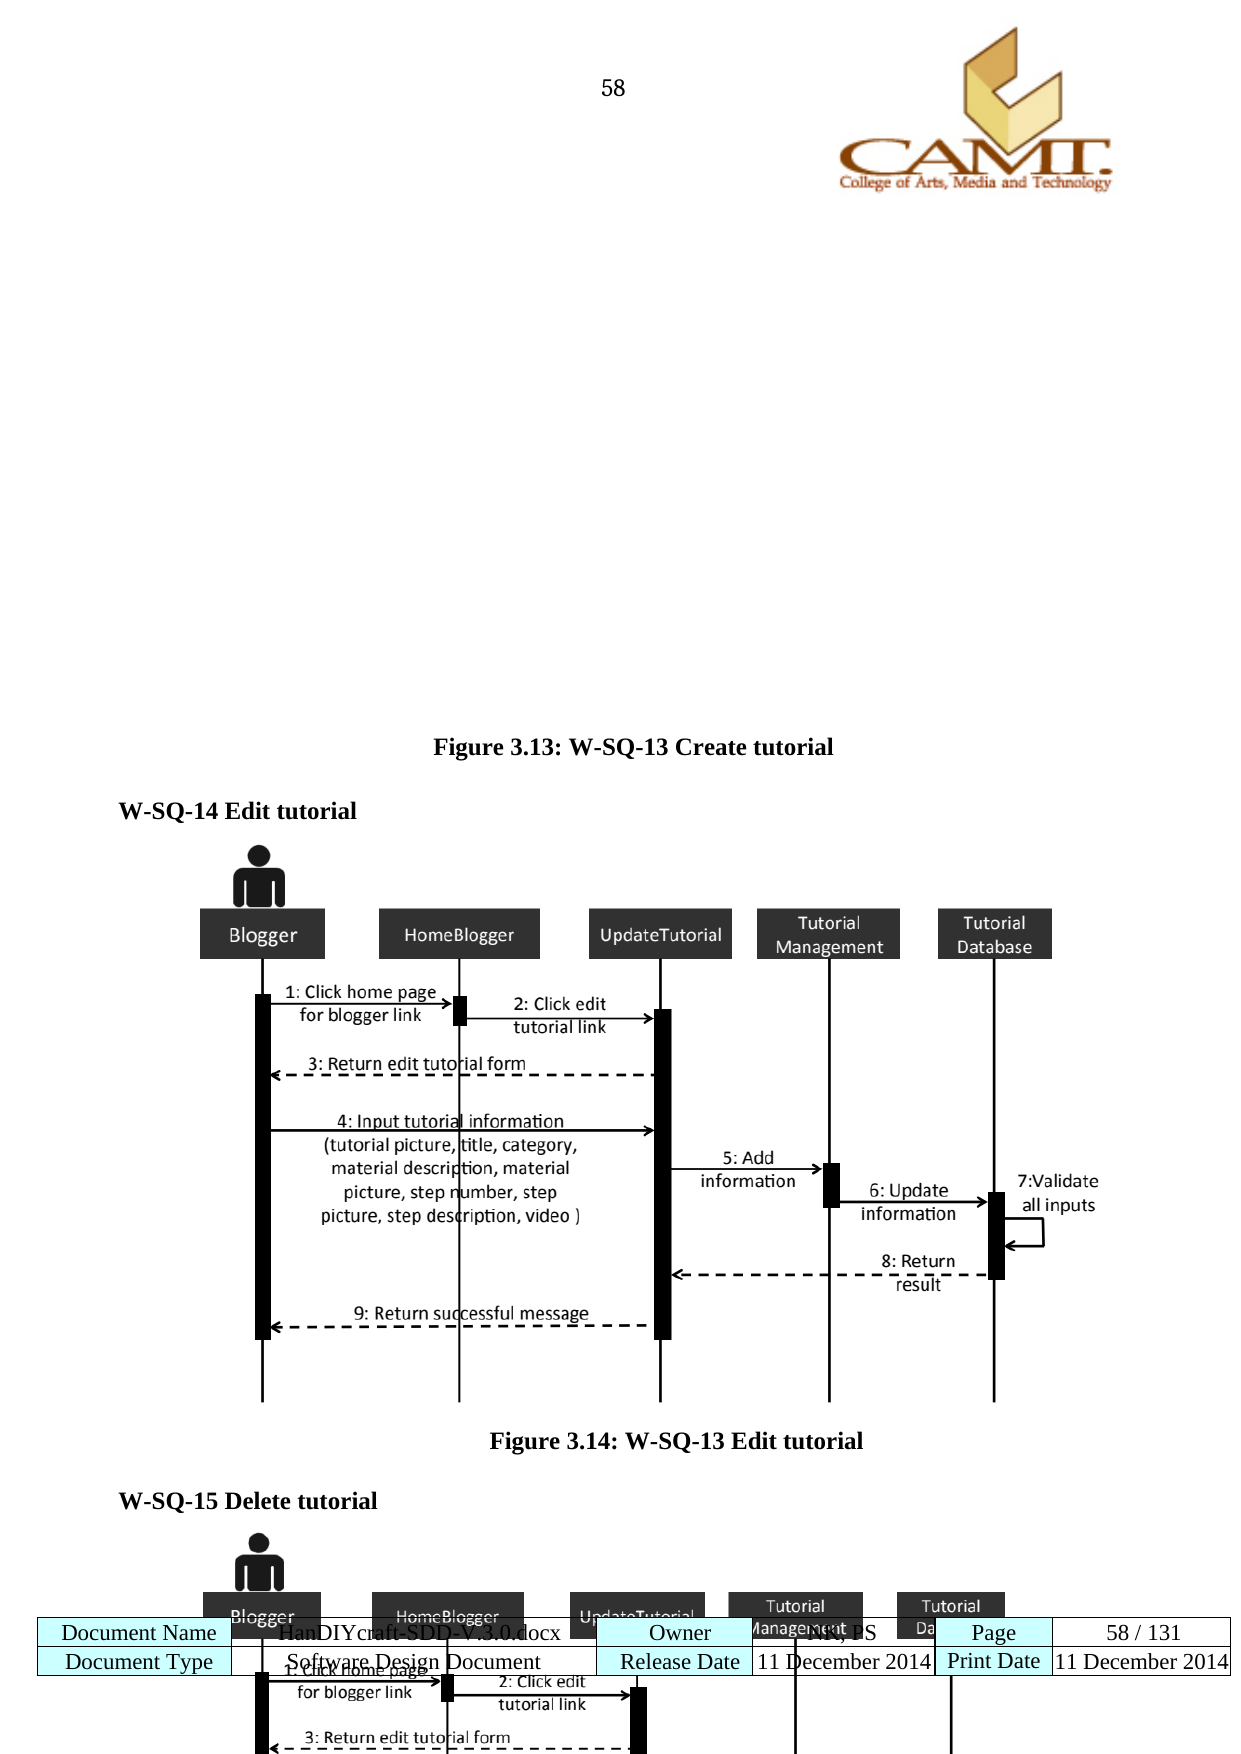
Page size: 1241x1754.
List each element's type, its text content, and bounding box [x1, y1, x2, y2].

text W-SQ-14 Edit tutorial [118, 796, 1108, 824]
picture [755, 18, 1221, 207]
text W-SQ-15 Delete tutorial [118, 1486, 1108, 1514]
